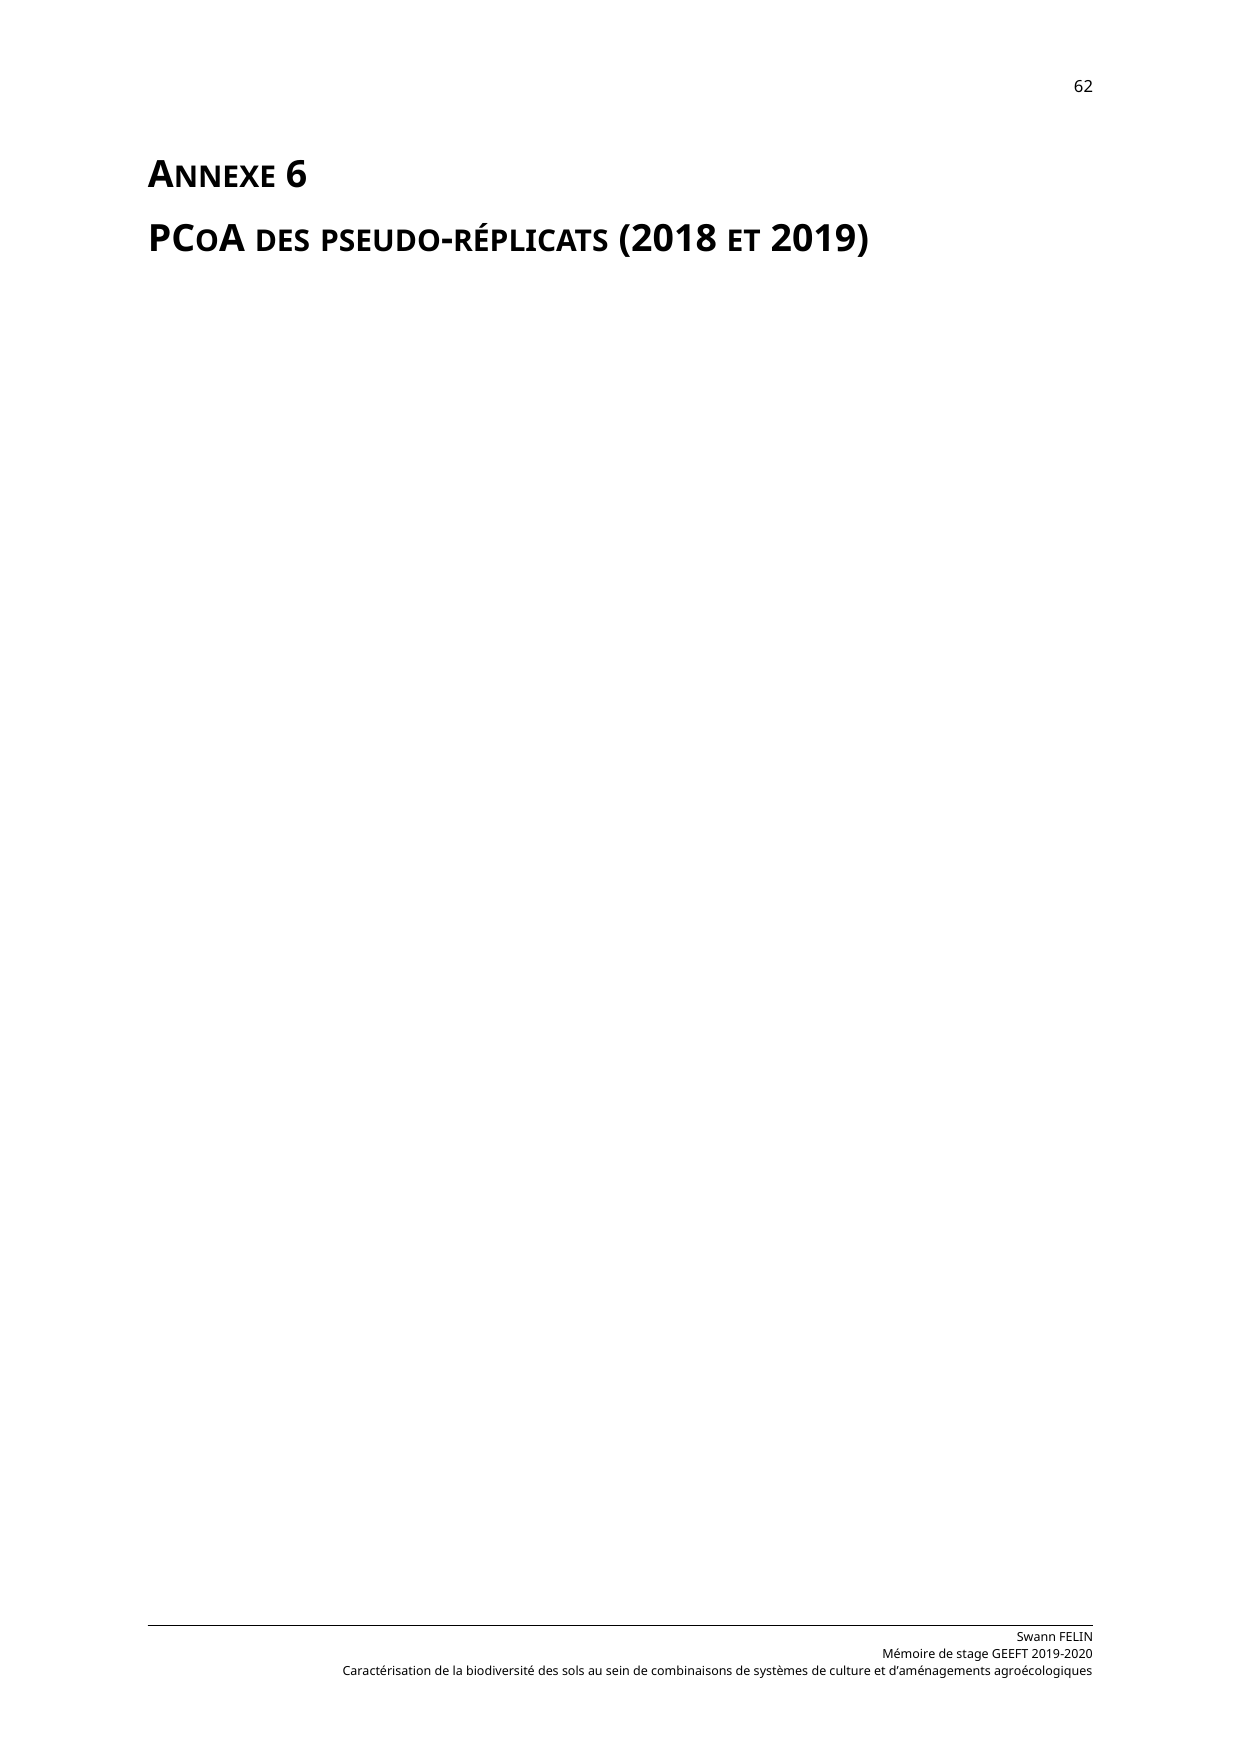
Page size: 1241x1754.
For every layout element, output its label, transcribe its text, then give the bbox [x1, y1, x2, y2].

text Annexe 6 [148, 148, 1093, 199]
text PCoA des pseudo-réplicats (2018 et 2019) [148, 211, 1093, 262]
